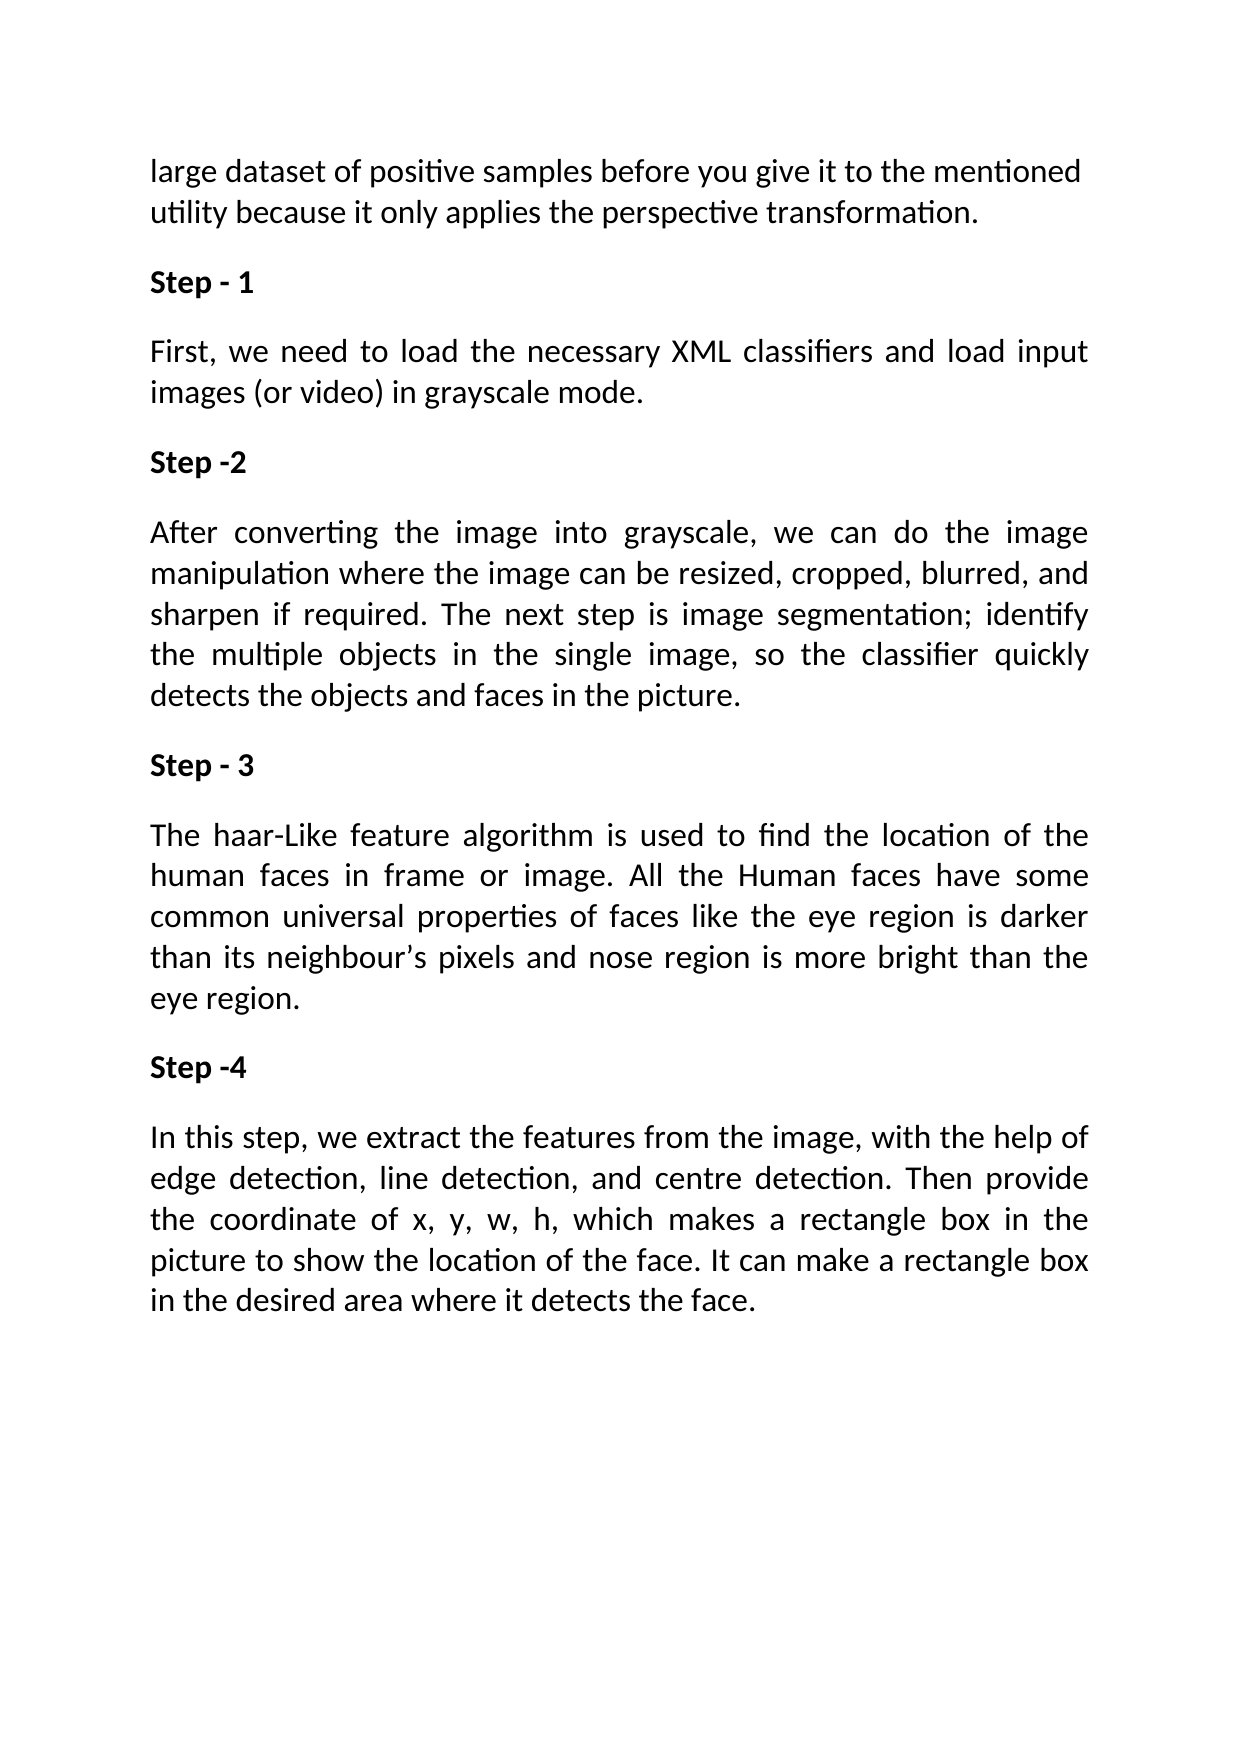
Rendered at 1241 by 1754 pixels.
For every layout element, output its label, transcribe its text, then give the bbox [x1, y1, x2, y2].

text In this step, we extract the features from the image, with the help of edge detection, line detection, and centre detection. Then provide the coordinate of x, y, w, h, which makes a rectangle box in the picture to show the location of the face. It can make a rectangle box in the desired area where it detects the face. [150, 1116, 1090, 1320]
text First, we need to load the necessary XML classifiers and load input images (or video) in grayscale mode. [150, 331, 1090, 412]
text Step - 1 [150, 261, 1090, 301]
text The haar-Like feature algorithm is used to find the location of the human faces in frame or image. All the Human faces have some common universal properties of faces like the eye region is darker than its neighbour’s pixels and nose region is more bright than the eye region. [150, 814, 1090, 1017]
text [150, 150, 1090, 231]
text Step - 3 [150, 744, 1090, 784]
text Step -2 [150, 441, 1090, 482]
text Step -4 [150, 1047, 1090, 1087]
text After converting the image into grayscale, we can do the image manipulation where the image can be resized, cropped, blurred, and sharpen if required. The next step is image segmentation; identify the multiple objects in the single image, so the classifier quickly detects the objects and faces in the picture. [150, 511, 1090, 715]
